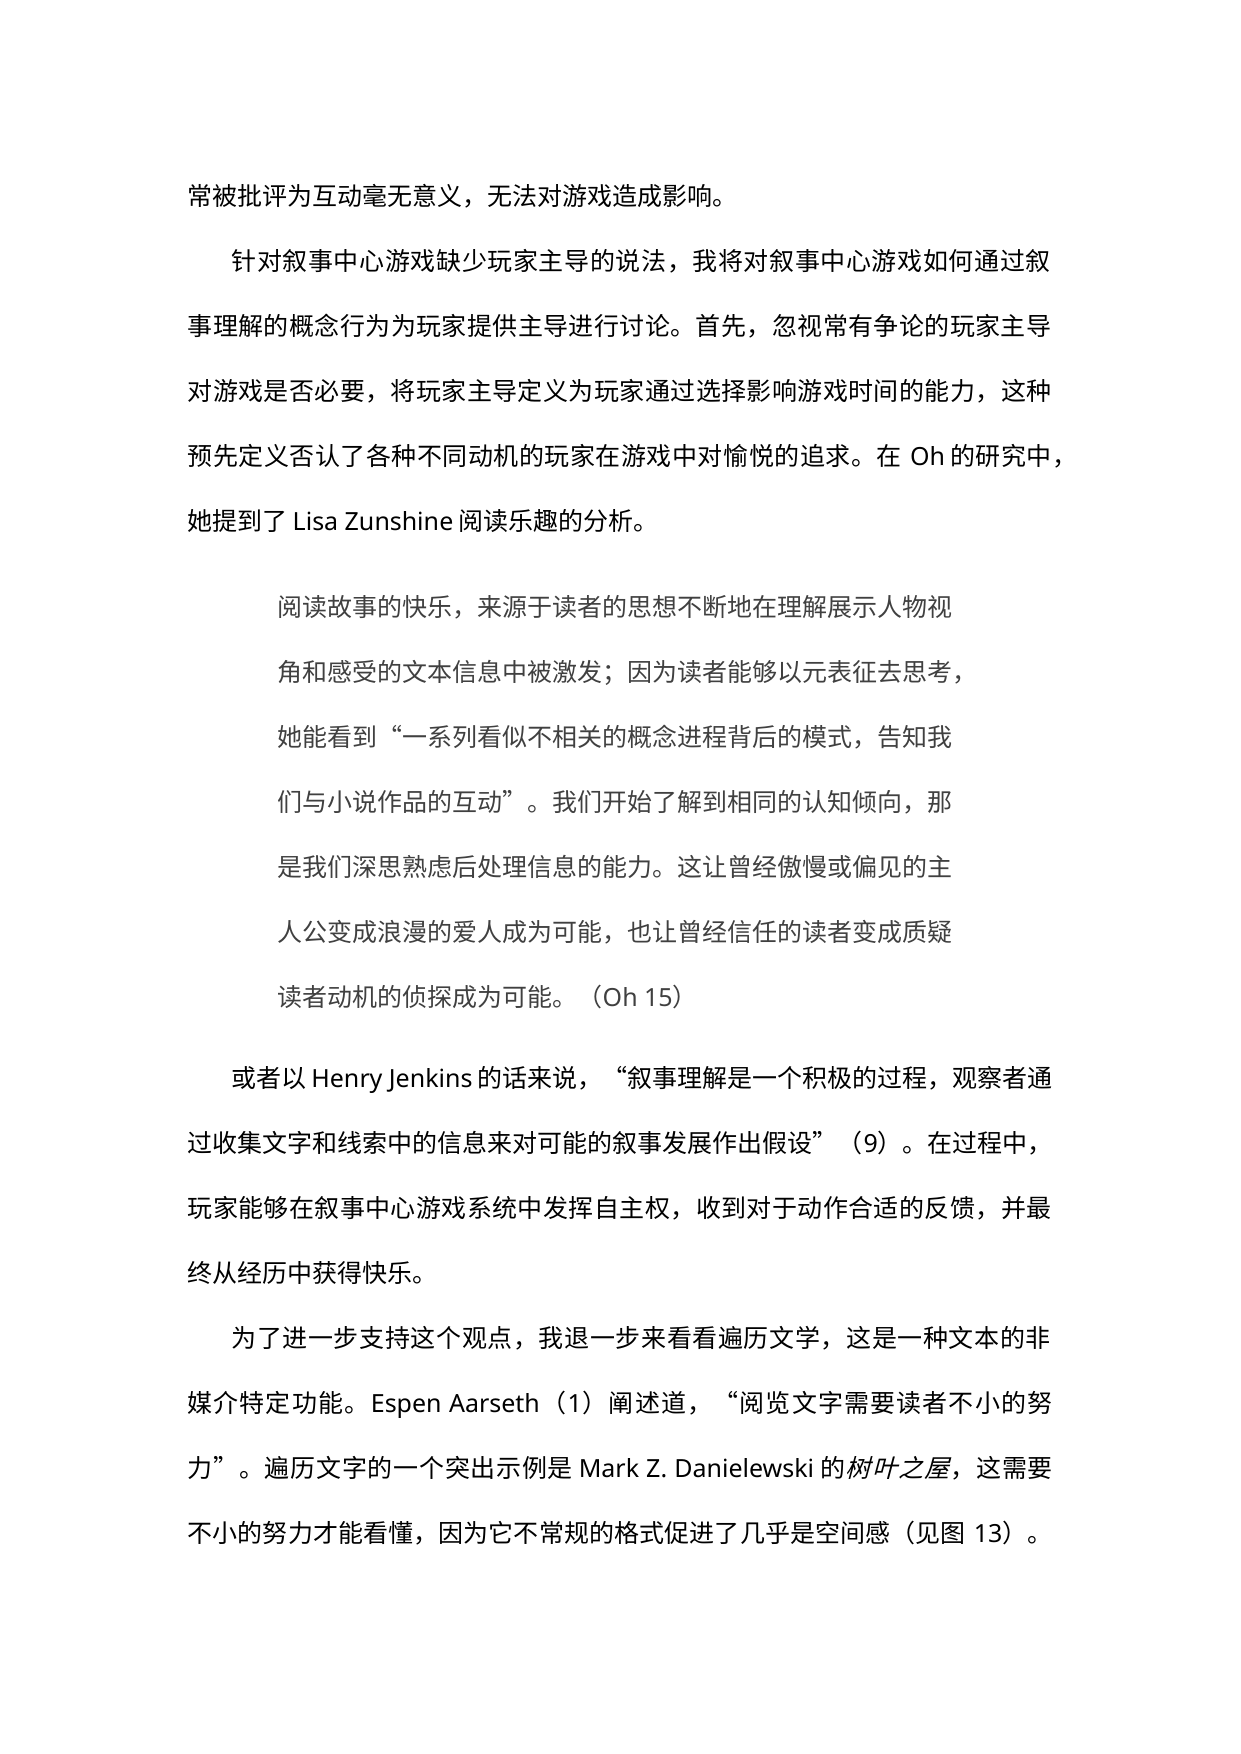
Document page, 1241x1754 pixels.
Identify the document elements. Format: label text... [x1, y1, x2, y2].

text 针对叙事中心游戏缺少玩家主导的说法，我将对叙事中心游戏如何通过叙事理解的概念行为为玩家提供主导进行讨论。首先，忽视常有争论的玩家主导对游戏是否必要，将玩家主导定义为玩家通过选择影响游戏时间的能力，这种预先定义否认了各种不同动机的玩家在游戏中对愉悦的追求。在Oh的研究中，她提到了Lisa Zunshine阅读乐趣的分析。 [187, 227, 1053, 552]
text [187, 162, 1053, 227]
text 或者以Henry Jenkins的话来说，“叙事理解是一个积极的过程，观察者通过收集文字和线索中的信息来对可能的叙事发展作出假设”（9）。在过程中，玩家能够在叙事中心游戏系统中发挥自主权，收到对于动作合适的反馈，并最终从经历中获得快乐。 [187, 1044, 1053, 1304]
text 阅读故事的快乐，来源于读者的思想不断地在理解展示人物视角和感受的文本信息中被激发；因为读者能够以元表征去思考，她能看到“一系列看似不相关的概念进程背后的模式，告知我们与小说作品的互动”。我们开始了解到相同的认知倾向，那是我们深思熟虑后处理信息的能力。这让曾经傲慢或偏见的主人公变成浪漫的爱人成为可能，也让曾经信任的读者变成质疑读者动机的侦探成为可能。（Oh 15） [277, 573, 963, 1028]
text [187, 1304, 1053, 1564]
